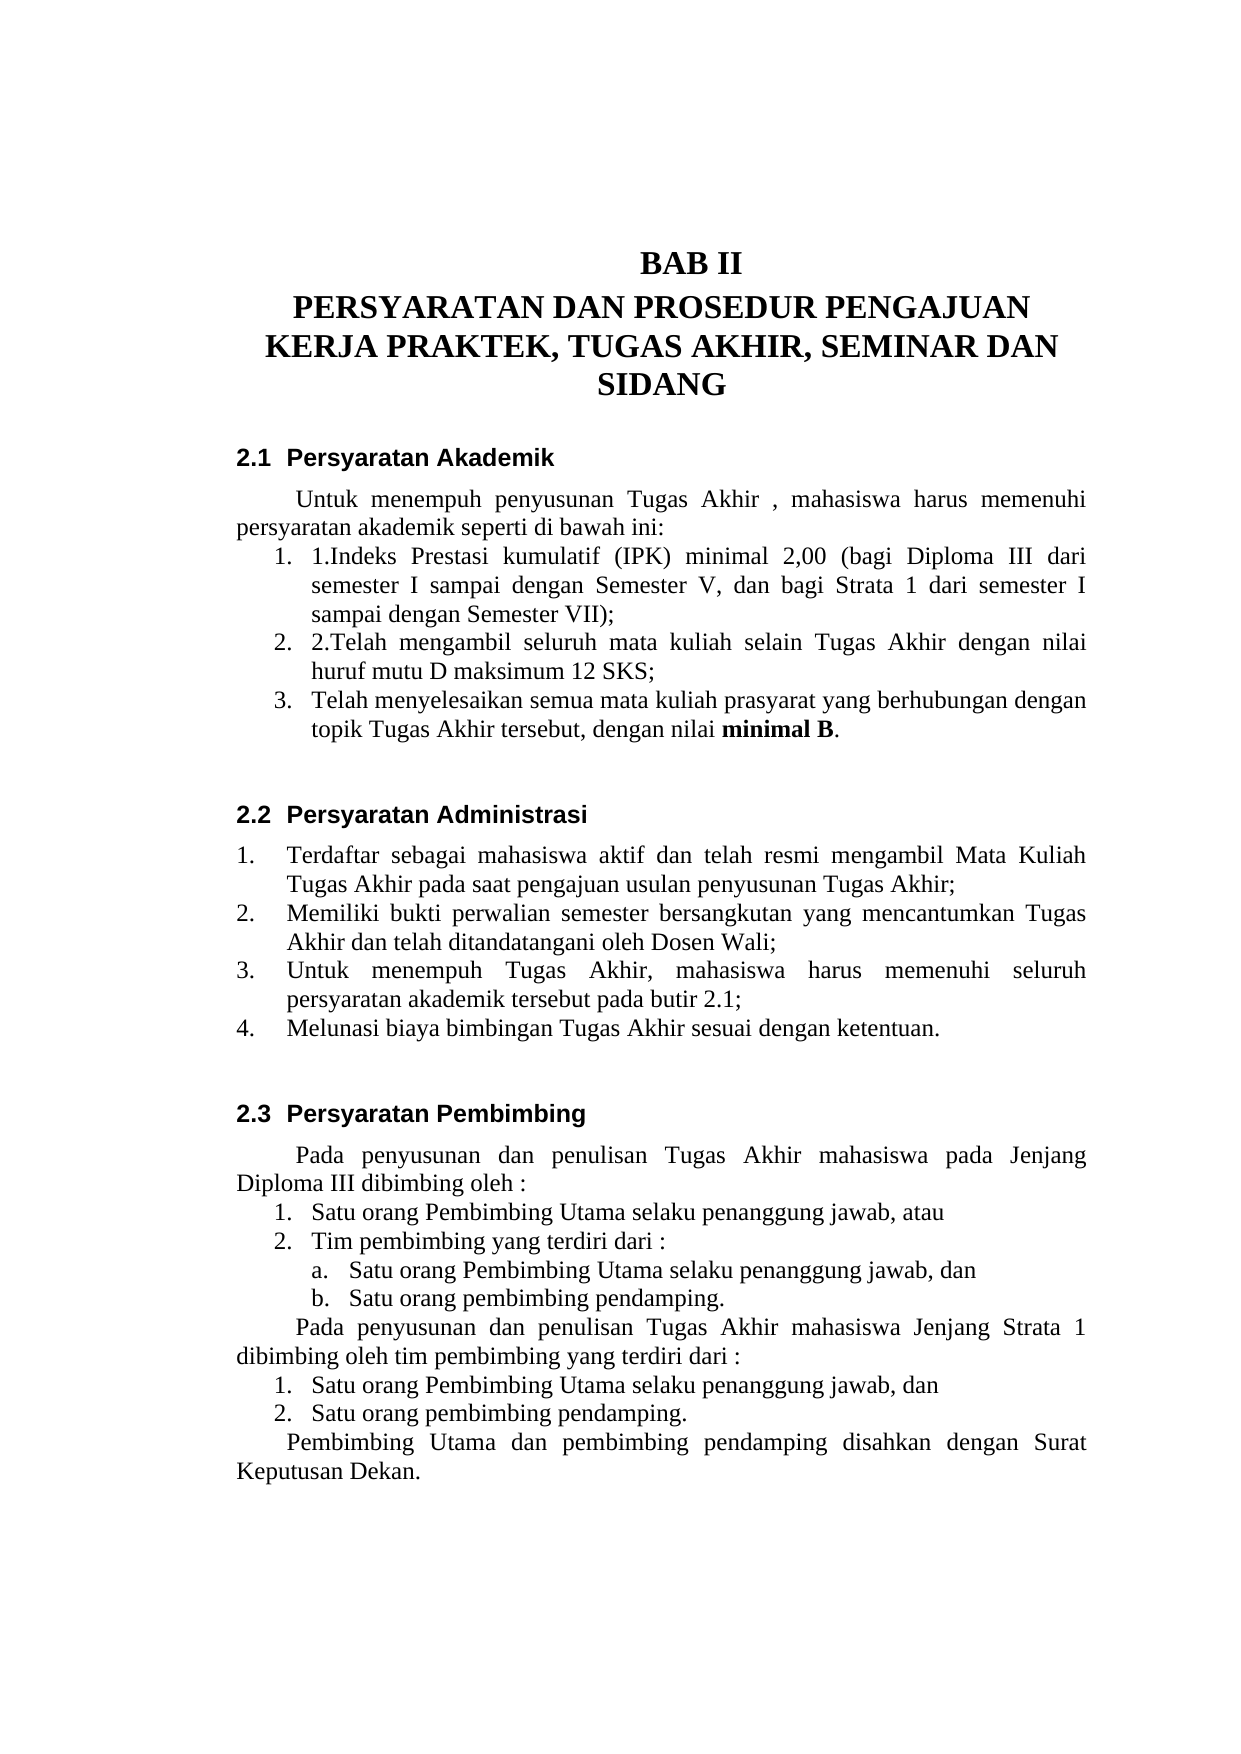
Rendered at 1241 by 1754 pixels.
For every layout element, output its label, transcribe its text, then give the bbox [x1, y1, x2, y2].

list Satu orang Pembimbing Utama selaku penanggung jawab, dan [311, 1255, 1087, 1283]
list Pembimbing Utama dan pembimbing pendamping disahkan dengan Surat Keputusan Dekan. [236, 1427, 1087, 1485]
list Telah menyelesaikan semua mata kuliah prasyarat yang berhubungan dengan topik Tugas Akhir tersebut, dengan nilai minimal B. [274, 685, 1087, 742]
list 1.Indeks Prestasi kumulatif (IPK) minimal 2,00 (bagi Diploma III dari semester I sampai dengan Semester V, dan bagi Strata 1 dari semester I sampai dengan Semester VII); [274, 541, 1087, 627]
list Satu orang pembimbing pendamping. [311, 1283, 1087, 1312]
text 3. Untuk menempuh Tugas Akhir, mahasiswa harus memenuhi seluruh persyaratan akademik tersebut pada butir 2.1; [236, 955, 1087, 1013]
list Satu orang Pembimbing Utama selaku penanggung jawab, atau [274, 1197, 1087, 1226]
subtitle PERSYARATAN DAN PROSEDUR PENGAJUAN KERJA PRAKTEK, TUGAS AKHIR, SEMINAR DAN SIDANG [236, 288, 1087, 403]
list Satu orang Pembimbing Utama selaku penanggung jawab, dan [274, 1370, 1087, 1398]
text 2. Memiliki bukti perwalian semester bersangkutan yang mencantumkan Tugas Akhir dan telah ditandatangani oleh Dosen Wali; [236, 898, 1087, 955]
text BAB II [236, 243, 1087, 282]
list Tim pembimbing yang terdiri dari : [274, 1226, 1087, 1255]
text Pada penyusunan dan penulisan Tugas Akhir mahasiswa Jenjang Strata 1 dibimbing oleh tim pembimbing yang terdiri dari : [236, 1312, 1087, 1370]
text 4. Melunasi biaya bimbingan Tugas Akhir sesuai dengan ketentuan. [236, 1013, 1087, 1042]
list 2.Telah mengambil seluruh mata kuliah selain Tugas Akhir dengan nilai huruf mutu D maksimum 12 SKS; [274, 627, 1087, 685]
subtitle 2.3 Persyaratan Pembimbing [236, 1099, 1087, 1128]
subtitle 2.1 Persyaratan Akademik [236, 443, 1087, 472]
text Pada penyusunan dan penulisan Tugas Akhir mahasiswa pada Jenjang Diploma III dibimbing oleh : [236, 1140, 1087, 1197]
subtitle 2.2 Persyaratan Administrasi [236, 800, 1087, 829]
list Satu orang pembimbing pendamping. [274, 1398, 1087, 1427]
text Untuk menempuh penyusunan Tugas Akhir , mahasiswa harus memenuhi persyaratan akademik seperti di bawah ini: [236, 484, 1087, 541]
text 1. Terdaftar sebagai mahasiswa aktif dan telah resmi mengambil Mata Kuliah Tugas Akhir pada saat pengajuan usulan penyusunan Tugas Akhir; [236, 840, 1087, 898]
